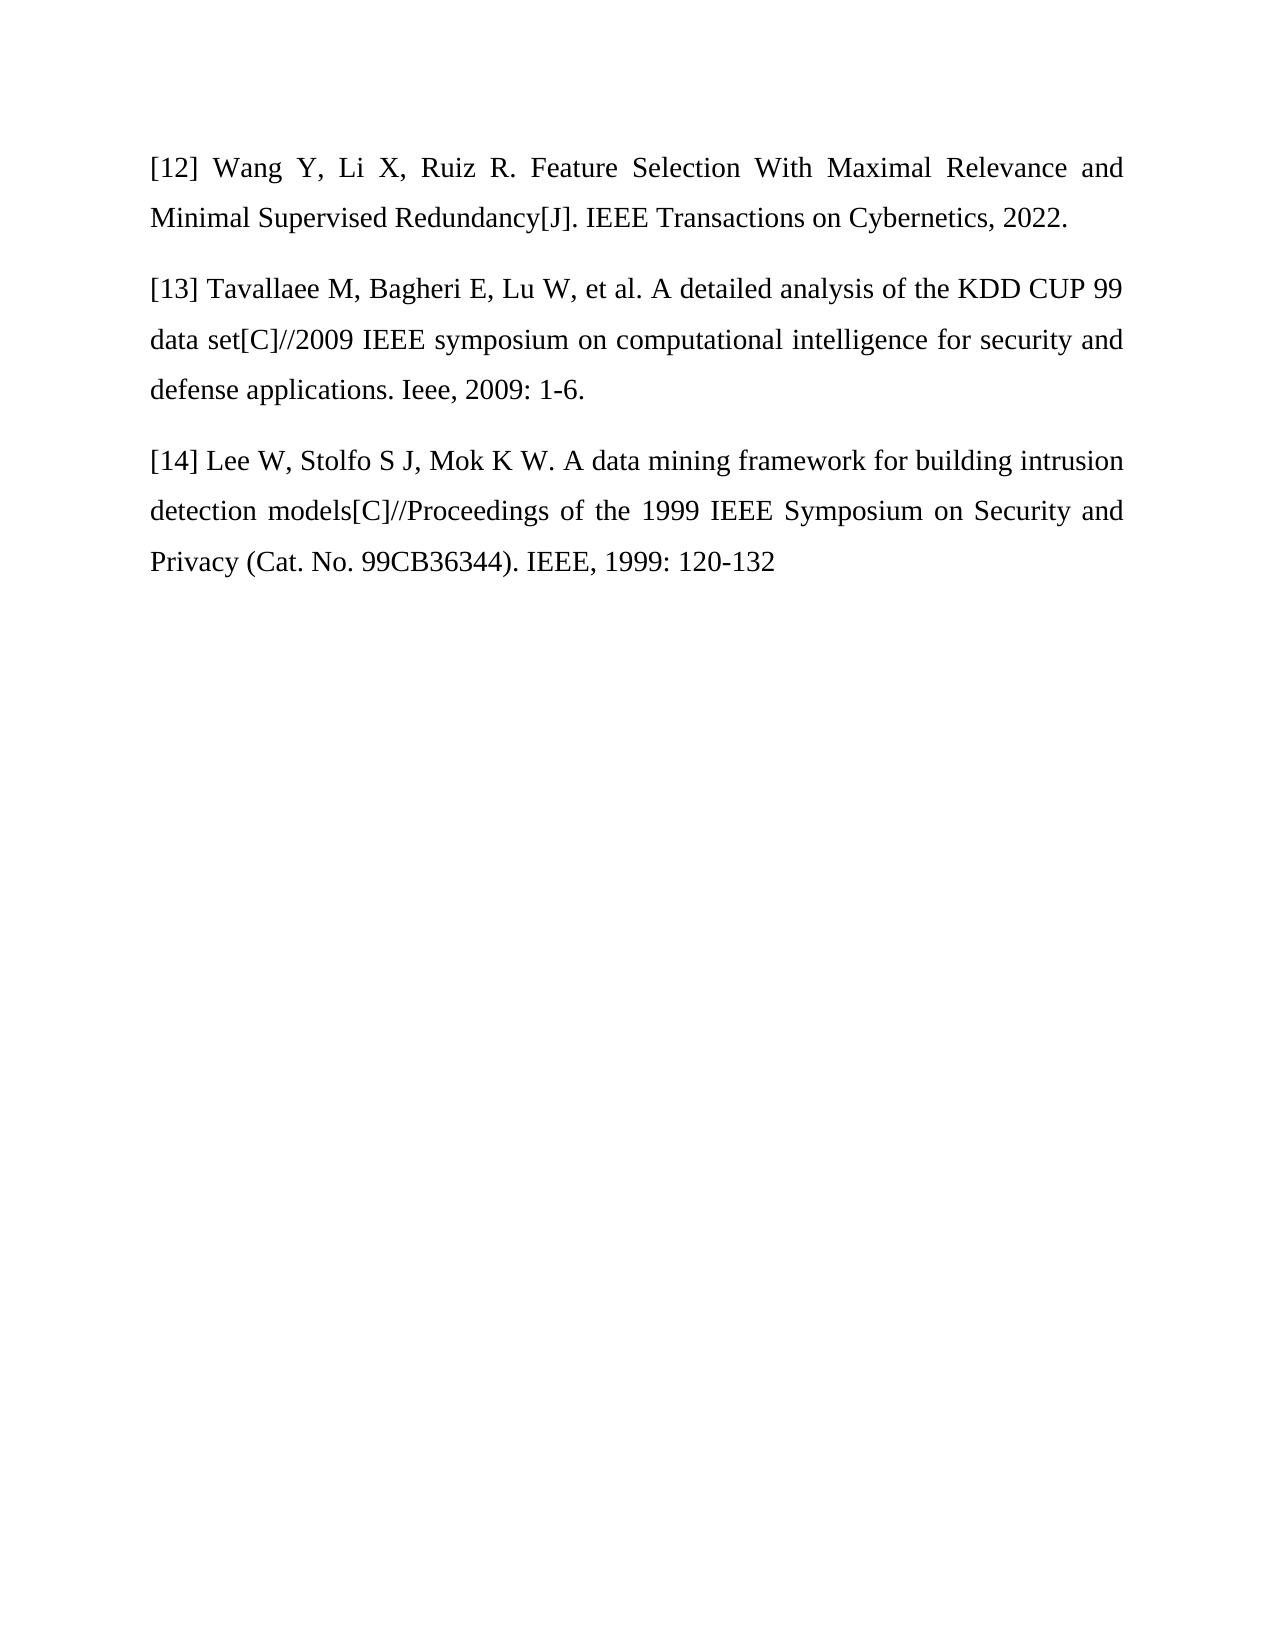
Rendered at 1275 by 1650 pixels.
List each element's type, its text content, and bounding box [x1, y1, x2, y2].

text [12] Wang Y, Li X, Ruiz R. Feature Selection With Maximal Relevance and Minimal Supervised Redundancy[J]. IEEE Transactions on Cybernetics, 2022. [150, 150, 1125, 234]
text [14] Lee W, Stolfo S J, Mok K W. A data mining framework for building intrusion detection models[C]//Proceedings of the 1999 IEEE Symposium on Security and Privacy (Cat. No. 99CB36344). IEEE, 1999: 120-132 [150, 443, 1125, 577]
text [13] Tavallaee M, Bagheri E, Lu W, et al. A detailed analysis of the KDD CUP 99 data set[C]//2009 IEEE symposium on computational intelligence for security and defense applications. Ieee, 2009: 1-6. [150, 271, 1125, 406]
